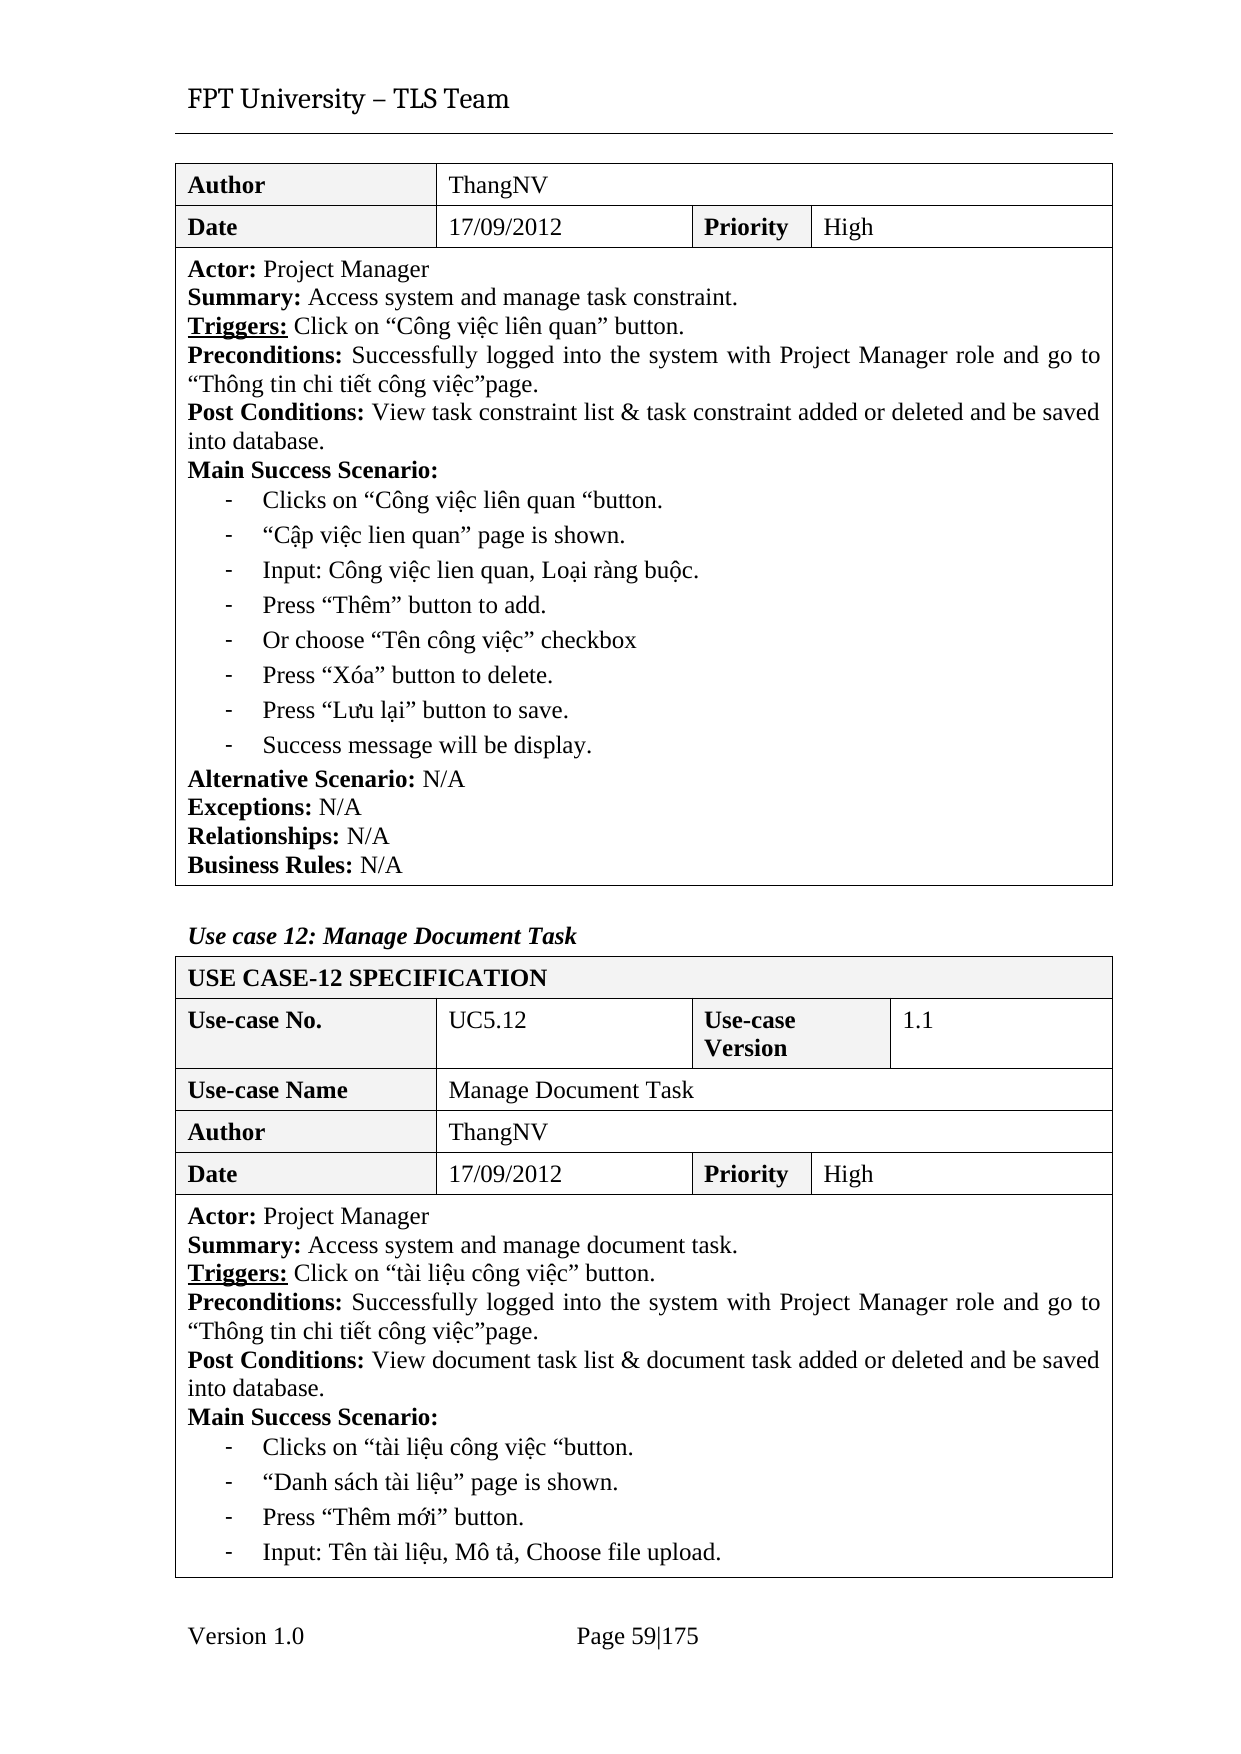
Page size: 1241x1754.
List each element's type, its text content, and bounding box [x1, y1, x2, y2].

table_cell High [812, 1153, 1112, 1194]
table_cell Date [176, 206, 436, 247]
table_cell Priority [693, 1153, 811, 1194]
table_cell Author [176, 1111, 436, 1152]
table_cell Manage Document Task [437, 1069, 1112, 1110]
table_cell Date [176, 1153, 436, 1194]
table_cell High [812, 206, 1112, 247]
table_cell Use-case No. [176, 999, 436, 1068]
table_header USE CASE-12 SPECIFICATION [176, 957, 1112, 998]
table_cell Use-case Name [176, 1069, 436, 1110]
table_cell Actor: Project Manager Summary: Access system and manage task constraint. Triggers: Click on “Công việc liên quan” button. Preconditions: Successfully logged into the system with Project Manager role and go to “Thông tin chi tiết công việc”page. Post Conditions: View task constraint list & task constraint added or deleted and be saved into database. Main Success Scenario: Clicks on “Công việc liên quan “button. “Cập việc lien quan” page is shown. Input: Công việc lien quan, Loại ràng buộc. Press “Thêm” button to add. Or choose “Tên công việc” checkbox Press “Xóa” button to delete. Press “Lưu lại” button to save. Success message will be display. Alternative Scenario: N/A Exceptions: N/A Relationships: N/A Business Rules: N/A [176, 248, 1112, 885]
table_cell Author [176, 164, 436, 205]
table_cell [176, 1195, 1112, 1577]
subtitle Use case 12: Manage Document Task [187, 921, 1125, 949]
table_cell Use-case Version [693, 999, 890, 1068]
table_cell 17/09/2012 [437, 206, 692, 247]
table_cell Priority [693, 206, 811, 247]
table_cell 17/09/2012 [437, 1153, 692, 1194]
table_cell UC5.12 [437, 999, 692, 1068]
table_cell ThangNV [437, 164, 1112, 205]
table_cell ThangNV [437, 1111, 1112, 1152]
table_cell 1.1 [891, 999, 1112, 1068]
